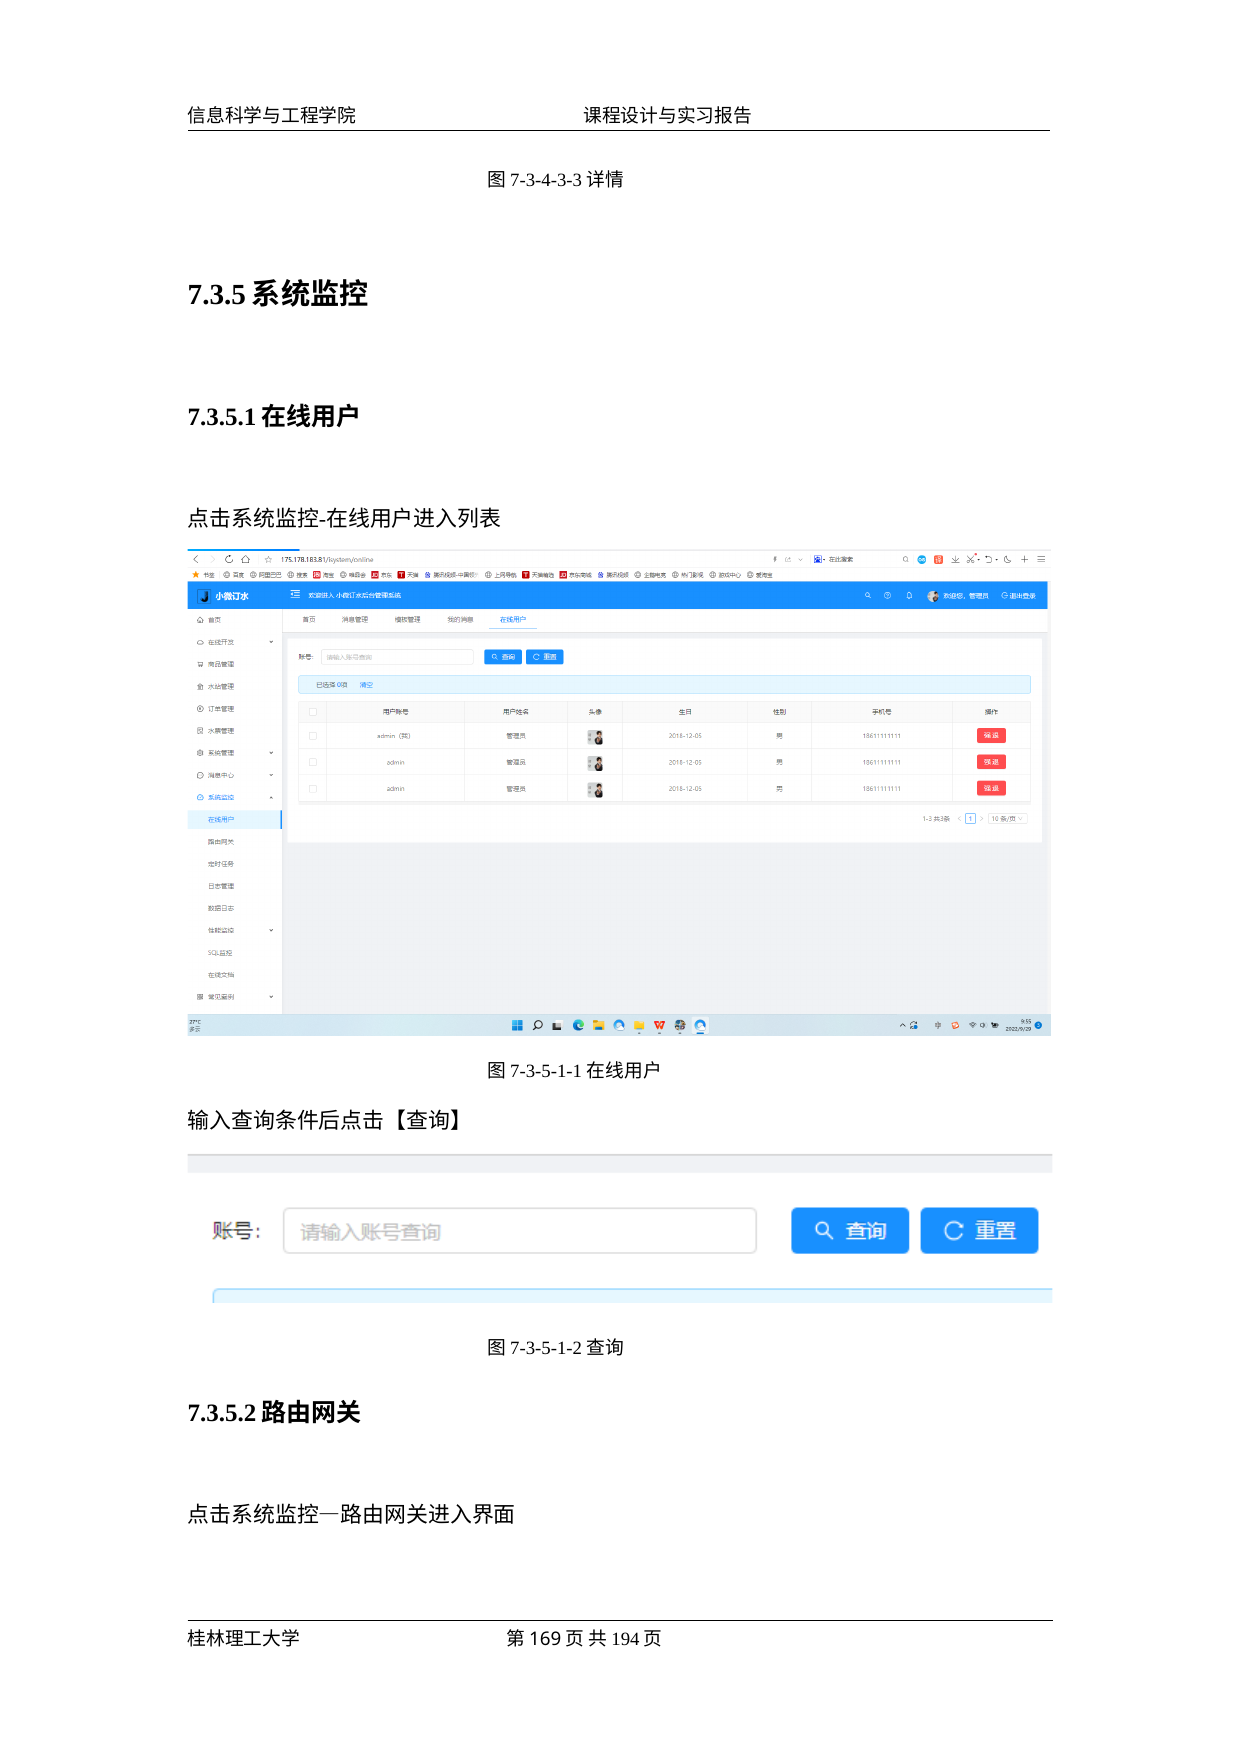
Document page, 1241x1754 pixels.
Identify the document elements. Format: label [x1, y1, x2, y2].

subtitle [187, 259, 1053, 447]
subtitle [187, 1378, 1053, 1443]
picture [187, 1151, 1053, 1303]
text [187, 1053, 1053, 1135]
picture [187, 549, 1051, 1036]
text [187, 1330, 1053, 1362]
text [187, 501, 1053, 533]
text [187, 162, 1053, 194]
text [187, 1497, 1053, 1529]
